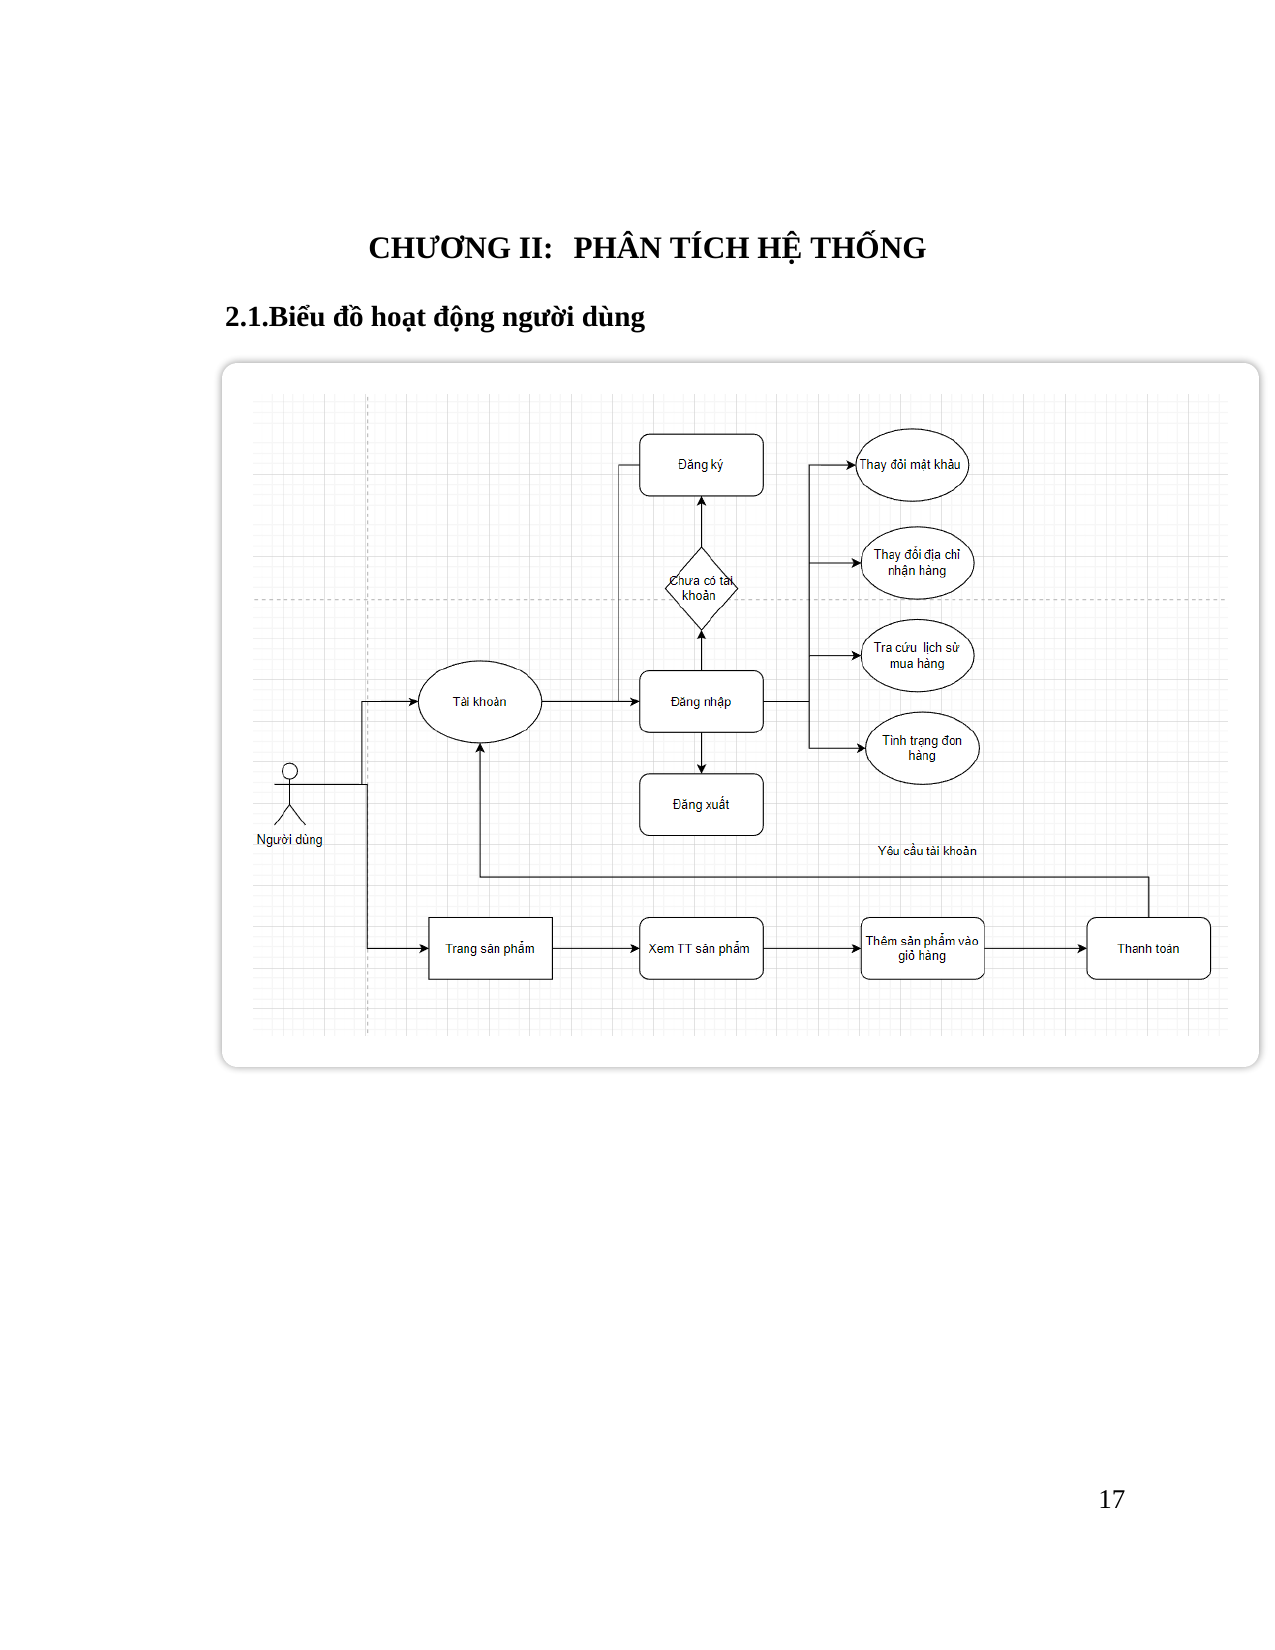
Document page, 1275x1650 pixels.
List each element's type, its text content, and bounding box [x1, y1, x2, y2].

subtitle PHÂN TÍCH HỆ THỐNG [262, 229, 1125, 265]
subtitle 2.1.Biểu đồ hoạt động người dùng [150, 299, 1125, 333]
picture [253, 394, 1228, 1036]
